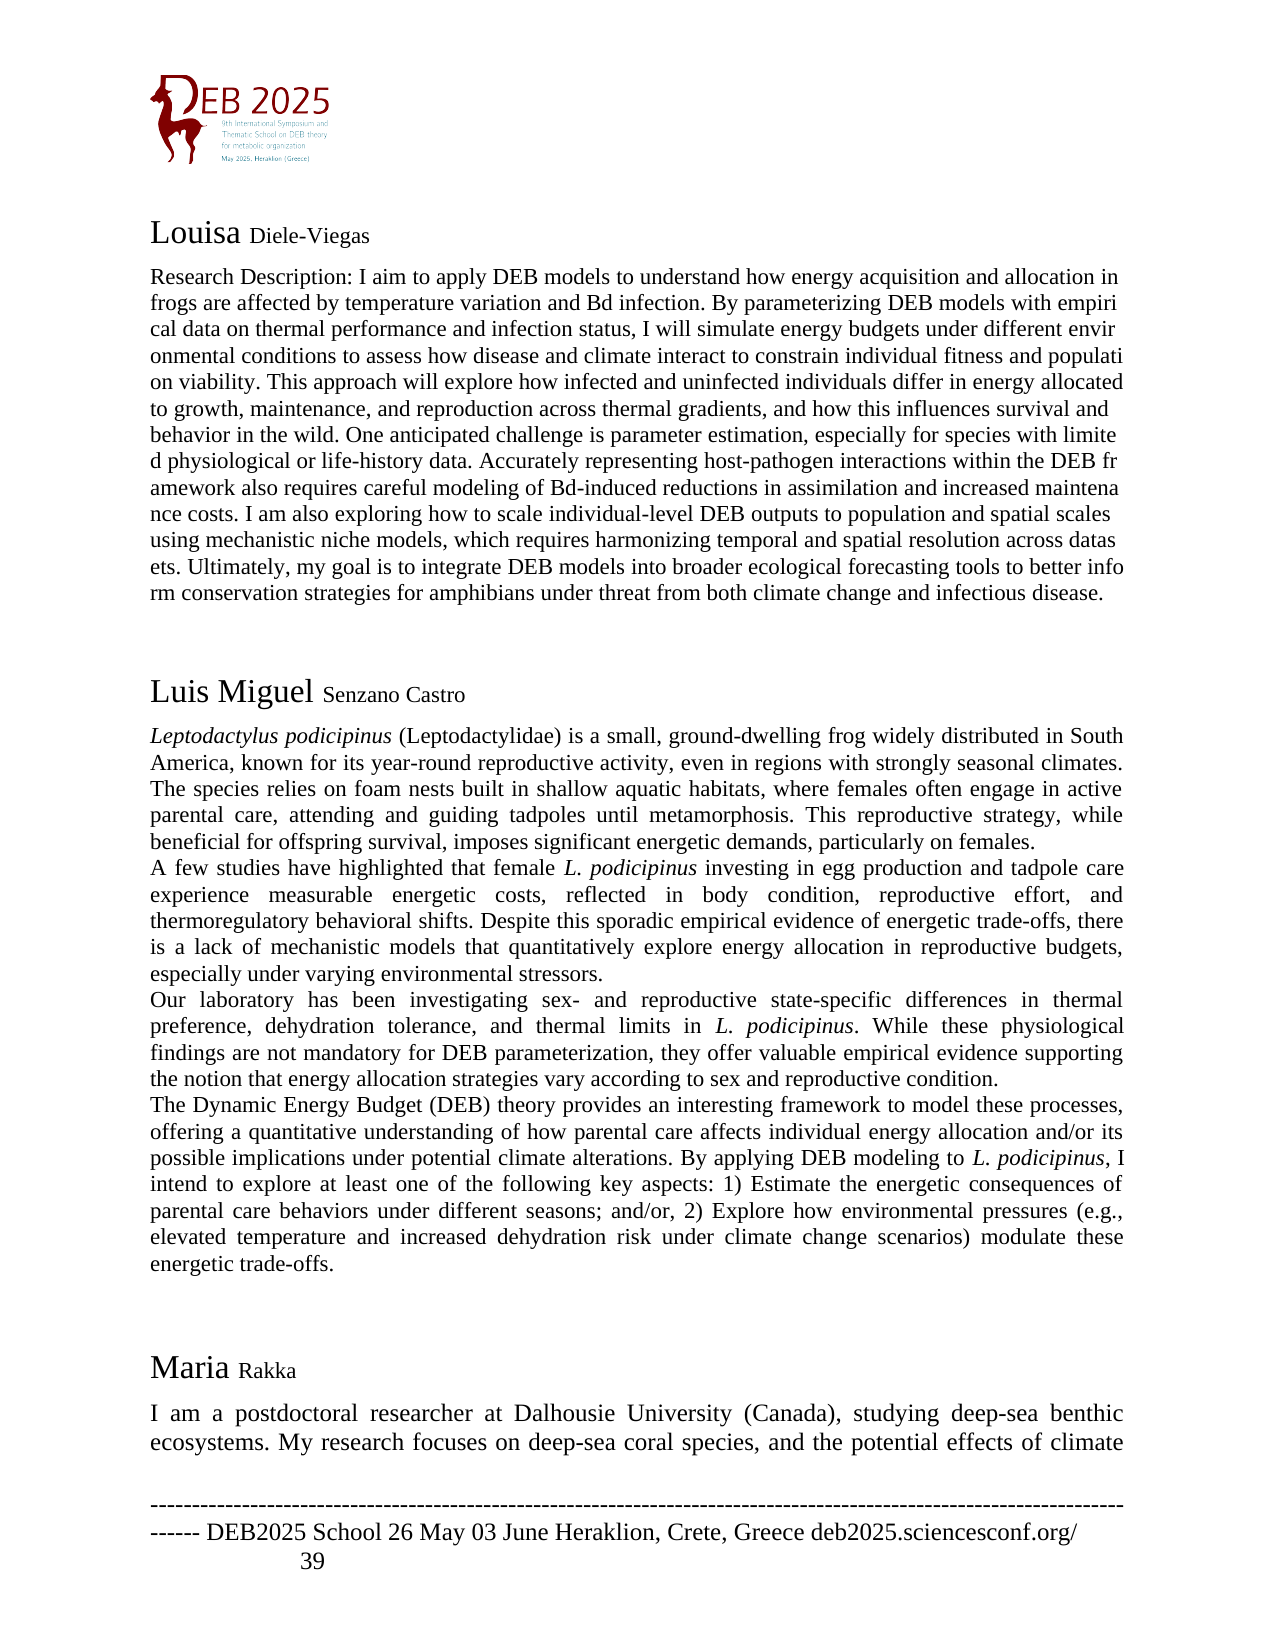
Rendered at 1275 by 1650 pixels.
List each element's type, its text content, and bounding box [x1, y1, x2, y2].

text Leptodactylus podicipinus (Leptodactylidae) is a small, ground-dwelling frog widely distributed in South America, known for its year-round reproductive activity, even in regions with strongly seasonal climates. The species relies on foam nests built in shallow aquatic habitats, where females often engage in active parental care, attending and guiding tadpoles until metamorphosis. This reproductive strategy, while beneficial for offspring survival, imposes significant energetic demands, particularly on females. [150, 722, 1125, 854]
picture [150, 75, 329, 164]
subtitle Luis Miguel Senzano Castro [150, 672, 1125, 710]
subtitle Louisa Diele-Viegas [150, 212, 1125, 250]
text A few studies have highlighted that female L. podicipinus investing in egg production and tadpole care experience measurable energetic costs, reflected in body condition, reproductive effort, and thermoregulatory behavioral shifts. Despite this sporadic empirical evidence of energetic trade-offs, there is a lack of mechanistic models that quantitatively explore energy allocation in reproductive budgets, especially under varying environmental stressors. [150, 854, 1125, 986]
text The Dynamic Energy Budget (DEB) theory provides an interesting framework to model these processes, offering a quantitative understanding of how parental care affects individual energy allocation and/or its possible implications under potential climate alterations. By applying DEB modeling to L. podicipinus, I intend to explore at least one of the following key aspects: 1) Estimate the energetic consequences of parental care behaviors under different seasons; and/or, 2) Explore how environmental pressures (e.g., elevated temperature and increased dehydration risk under climate change scenarios) modulate these energetic trade-offs. [150, 1091, 1125, 1276]
subtitle Maria Rakka [150, 1347, 1125, 1385]
text Research Description: I aim to apply DEB models to understand how energy acquisition and allocation in frogs are affected by temperature variation and Bd infection. By parameterizing DEB models with empirical data on thermal performance and infection status, I will simulate energy budgets under different environmental conditions to assess how disease and climate interact to constrain individual fitness and population viability. This approach will explore how infected and uninfected individuals differ in energy allocated to growth, maintenance, and reproduction across thermal gradients, and how this influences survival and behavior in the wild. One anticipated challenge is parameter estimation, especially for species with limited physiological or life-history data. Accurately representing host-pathogen interactions within the DEB framework also requires careful modeling of Bd-induced reductions in assimilation and increased maintenance costs. I am also exploring how to scale individual-level DEB outputs to population and spatial scales using mechanistic niche models, which requires harmonizing temporal and spatial resolution across datasets. Ultimately, my goal is to integrate DEB models into broader ecological forecasting tools to better inform conservation strategies for amphibians under threat from both climate change and infectious disease. [150, 263, 1125, 605]
text Our laboratory has been investigating sex- and reproductive state-specific differences in thermal preference, dehydration tolerance, and thermal limits in L. podicipinus. While these physiological findings are not mandatory for DEB parameterization, they offer valuable empirical evidence supporting the notion that energy allocation strategies vary according to sex and reproductive condition. [150, 986, 1125, 1091]
